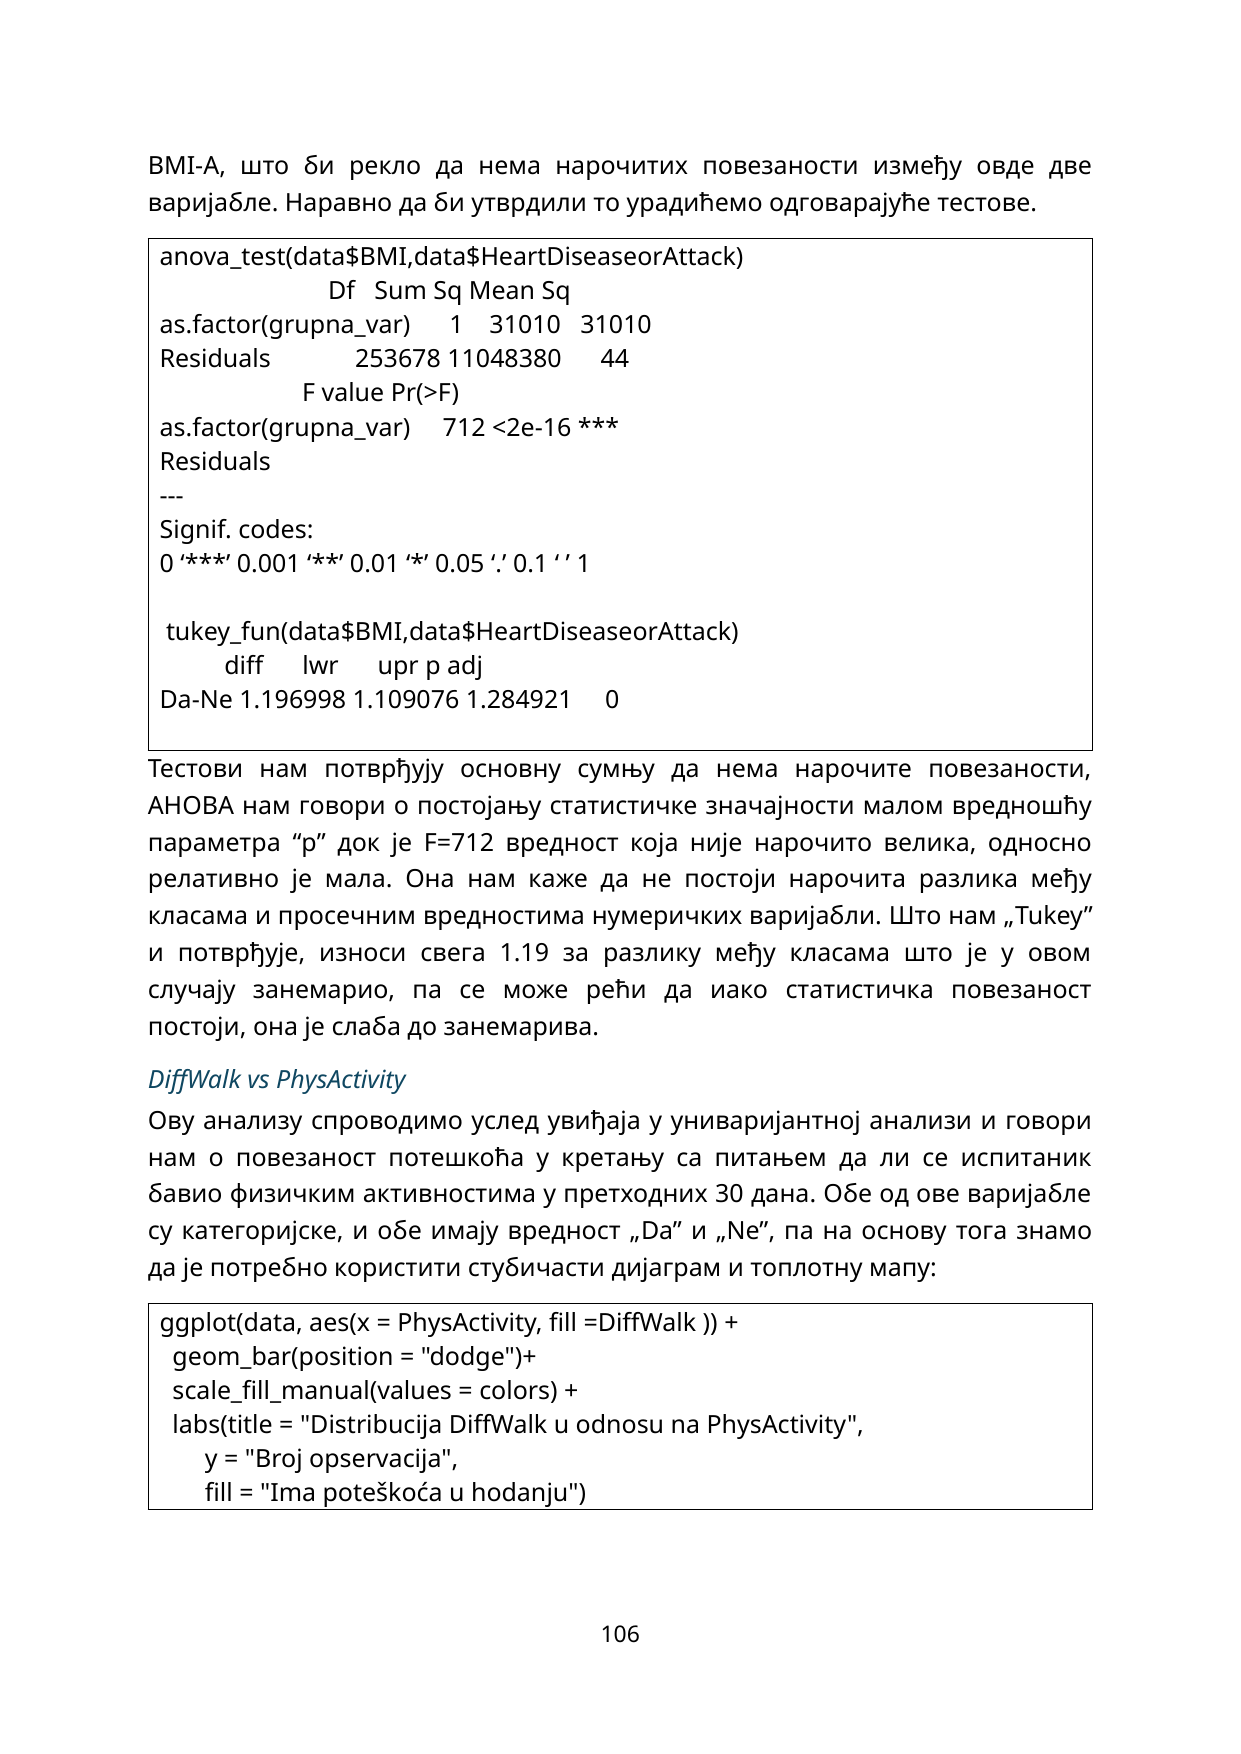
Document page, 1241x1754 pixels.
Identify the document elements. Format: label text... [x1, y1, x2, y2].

subtitle DiffWalk vs PhysActivity [148, 1062, 1093, 1096]
text Ову анализу спроводимо услед увиђаја у униваријантној анализи и говори нам о повезаност потешкоћа у кретању са питањем да ли се испитаник бавио физичким активностима у претходних 30 дана. Обе од ове варијабле су категоријске, и обе имају вредност „Da” и „Ne”, па на основу тога знамо да је потребно користити стубичасти дијаграм и топлотну мапу: [148, 1103, 1093, 1284]
text Тестови нам потврђују основну сумњу да нема нарочите повезаности, АНОВА нам говори о постојању статистичке значајности малом вредношћу параметра “p” док је F=712 вредност која није нарочито велика, односно релативно је мала. Она нам каже да не постоји нарочита разлика међу класама и просечним вредностима нумеричких варијабли. Што нам „Tukey” и потврђује, износи свега 1.19 за разлику међу класама што је у овом случају занемарио, па се може рећи да иако статистичка повезаност постоји, она је слаба до занемарива. [148, 751, 1093, 1042]
table_header ggplot(data, aes(x = PhysActivity, fill =DiffWalk )) + geom_bar(position = "dodge")+ scale_fill_manual(values = colors) + labs(title = "Distribucija DiffWalk u odnosu na PhysActivity", y = "Broj opservacija", fill = "Ima poteškoća u hodanju") [149, 1304, 1092, 1508]
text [148, 148, 1093, 218]
table_header anova_test(data$BMI,data$HeartDiseaseorAttack) Df Sum Sq Mean Sq as.factor(grupna_var) 1 31010 31010 Residuals 253678 11048380 44 F value Pr(>F) as.factor(grupna_var) 712 <2e-16 *** Residuals --- Signif. codes: 0 ‘***’ 0.001 ‘**’ 0.01 ‘*’ 0.05 ‘.’ 0.1 ‘ ’ 1 tukey_fun(data$BMI,data$HeartDiseaseorAttack) diff lwr upr p adj Da-Ne 1.196998 1.109076 1.284921 0 [149, 239, 1092, 750]
